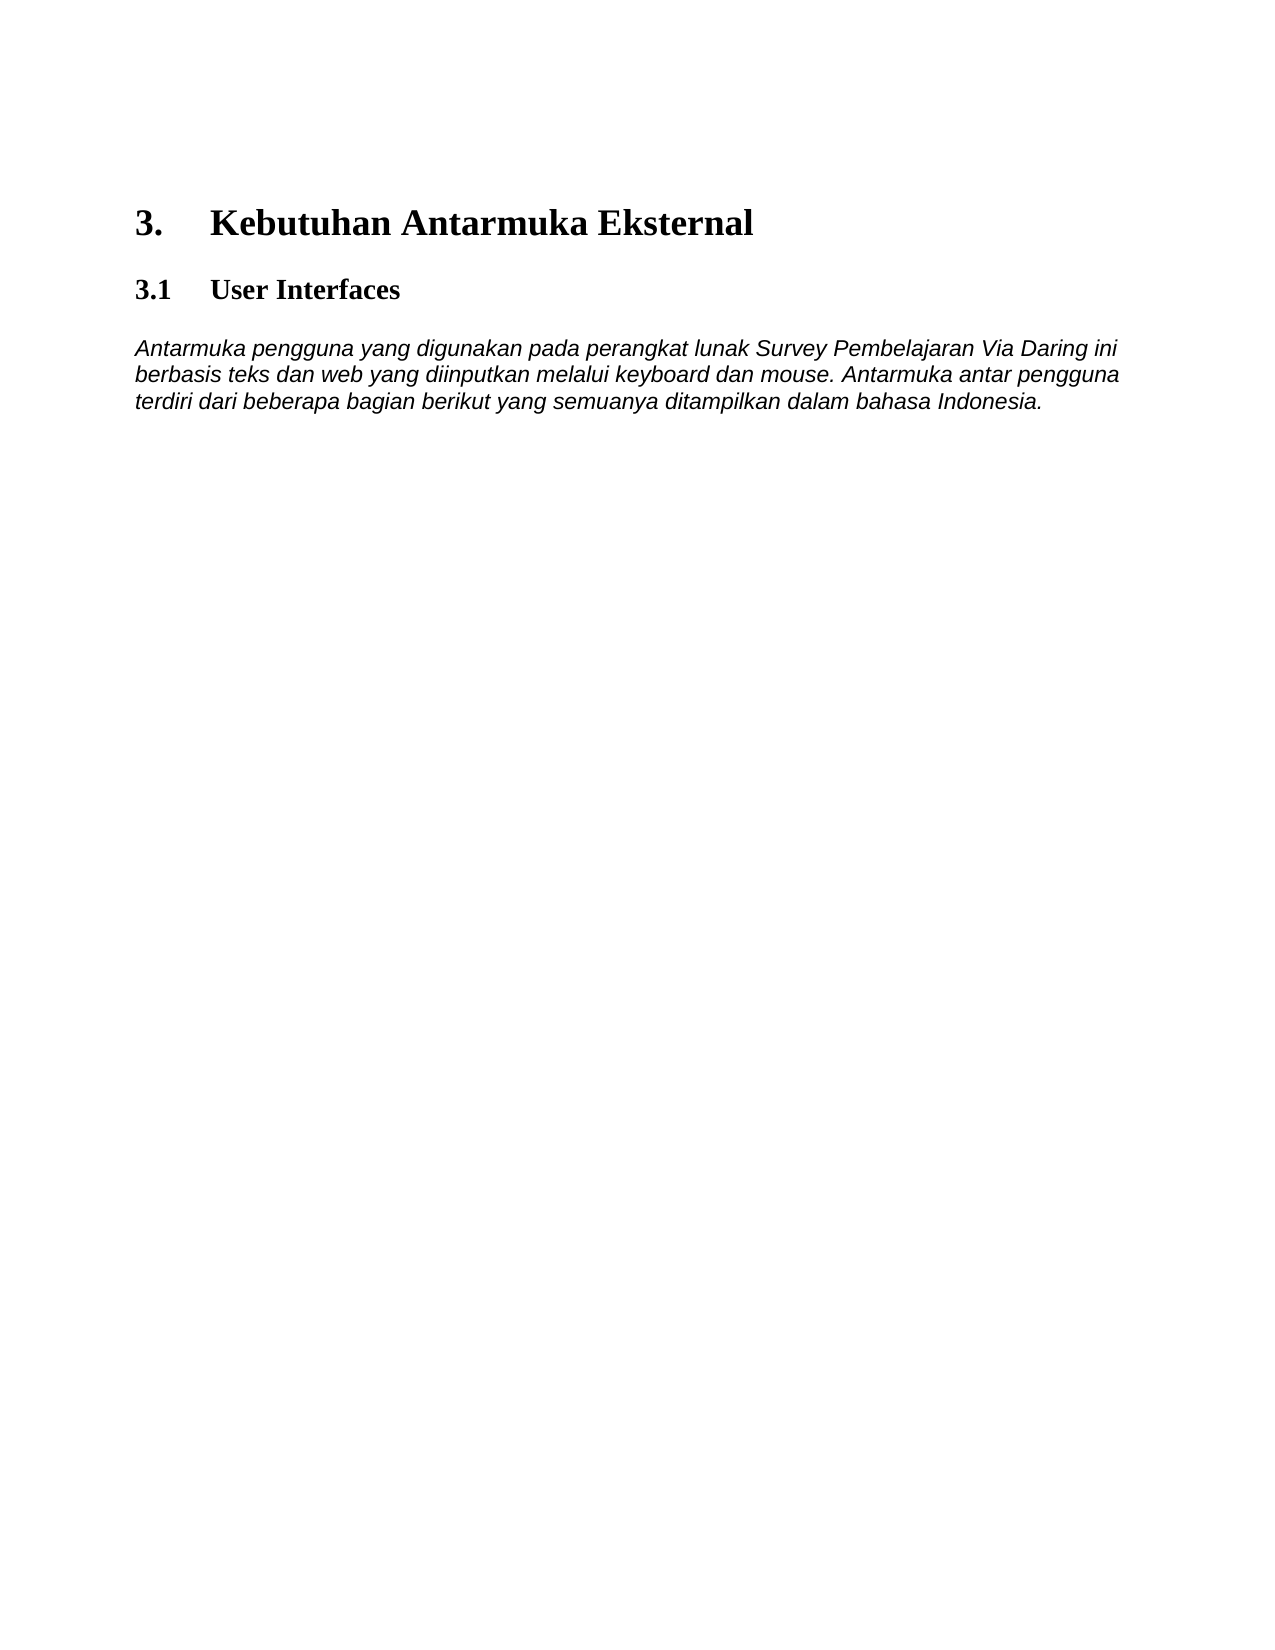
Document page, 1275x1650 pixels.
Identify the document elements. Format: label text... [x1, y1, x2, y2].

text Antarmuka pengguna yang digunakan pada perangkat lunak Survey Pembelajaran Via Daring ini berbasis teks dan web yang diinputkan melalui keyboard dan mouse. Antarmuka antar pengguna terdiri dari beberapa bagian berikut yang semuanya ditampilkan dalam bahasa Indonesia. [135, 335, 1140, 414]
subtitle User Interfaces [135, 272, 1140, 306]
subtitle Kebutuhan Antarmuka Eksternal [135, 200, 1140, 243]
